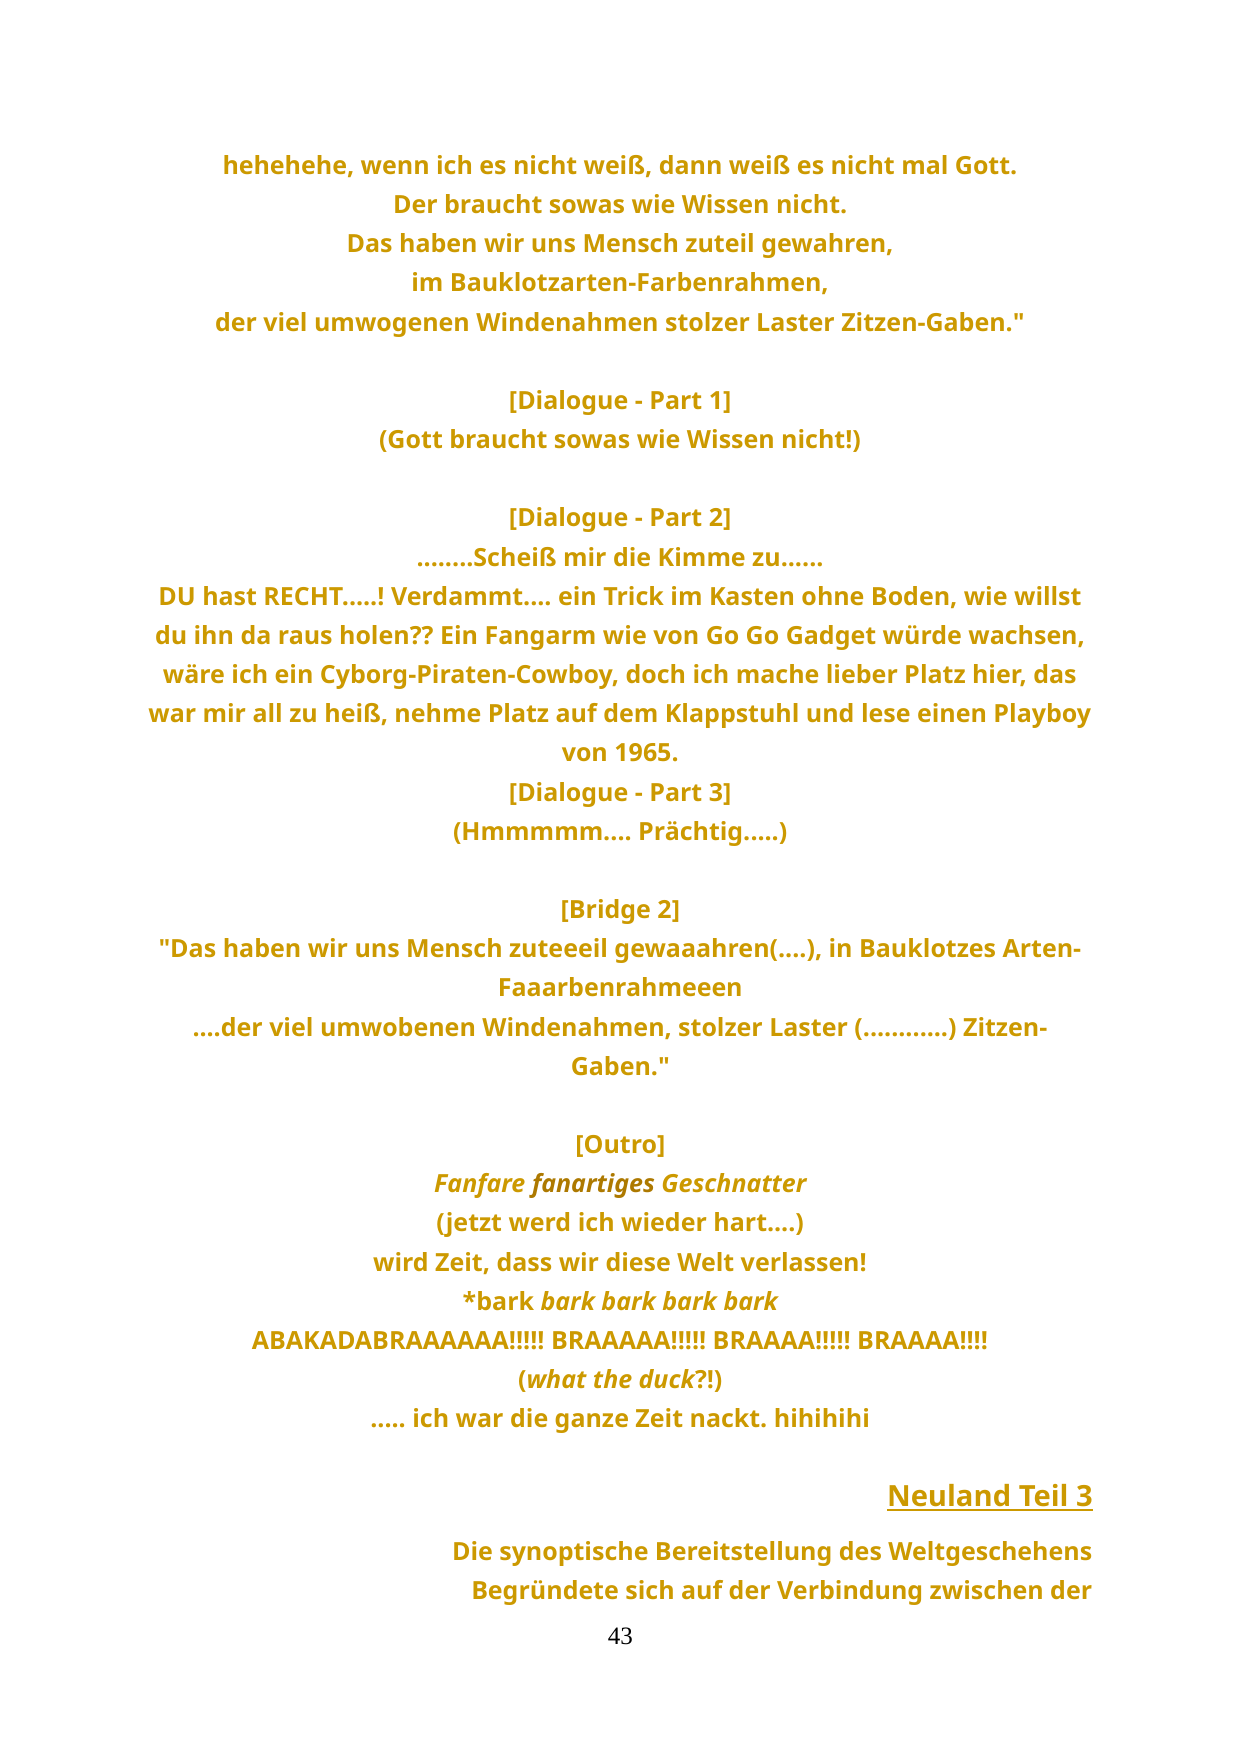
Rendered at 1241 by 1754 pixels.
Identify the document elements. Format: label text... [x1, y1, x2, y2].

text Neuland Teil 3 [148, 1475, 1093, 1515]
text [Dialogue - Part 2] ........Scheiß mir die Kimme zu...... DU hast RECHT.....! Verdammt.... ein Trick im Kasten ohne Boden, wie willst du ihn da raus holen?? Ein Fangarm wie von Go Go Gadget würde wachsen, wäre ich ein Cyborg-Piraten-Cowboy, doch ich mache lieber Platz hier, das war mir all zu heiß, nehme Platz auf dem Klappstuhl und lese einen Playboy von 1965. [148, 500, 1093, 769]
text [Bridge 2] "Das haben wir uns Mensch zuteeeil gewaaahren(....), in Bauklotzes Arten-Faaarbenrahmeeen ....der viel umwobenen Windenahmen, stolzer Laster (............) Zitzen-Gaben." [148, 892, 1093, 1082]
text [Dialogue - Part 3] (Hmmmmm.... Prächtig.....) [148, 774, 1093, 847]
text Die synoptische Bereitstellung des Weltgeschehens [148, 1533, 1093, 1567]
text Begründete sich auf der Verbindung zwischen der [148, 1572, 1093, 1606]
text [148, 148, 1093, 338]
text [Dialogue - Part 1] (Gott braucht sowas wie Wissen nicht!) [148, 383, 1093, 456]
text [Outro] Fanfare fanartiges Geschnatter (jetzt werd ich wieder hart....) wird Zeit, dass wir diese Welt verlassen! *bark bark bark bark bark ABAKADABRAAAAAA!!!!! BRAAAAA!!!!! BRAAAA!!!!! BRAAAA!!!! (what the duck?!) ..... ich war die ganze Zeit nackt. hihihihi [148, 1127, 1093, 1435]
